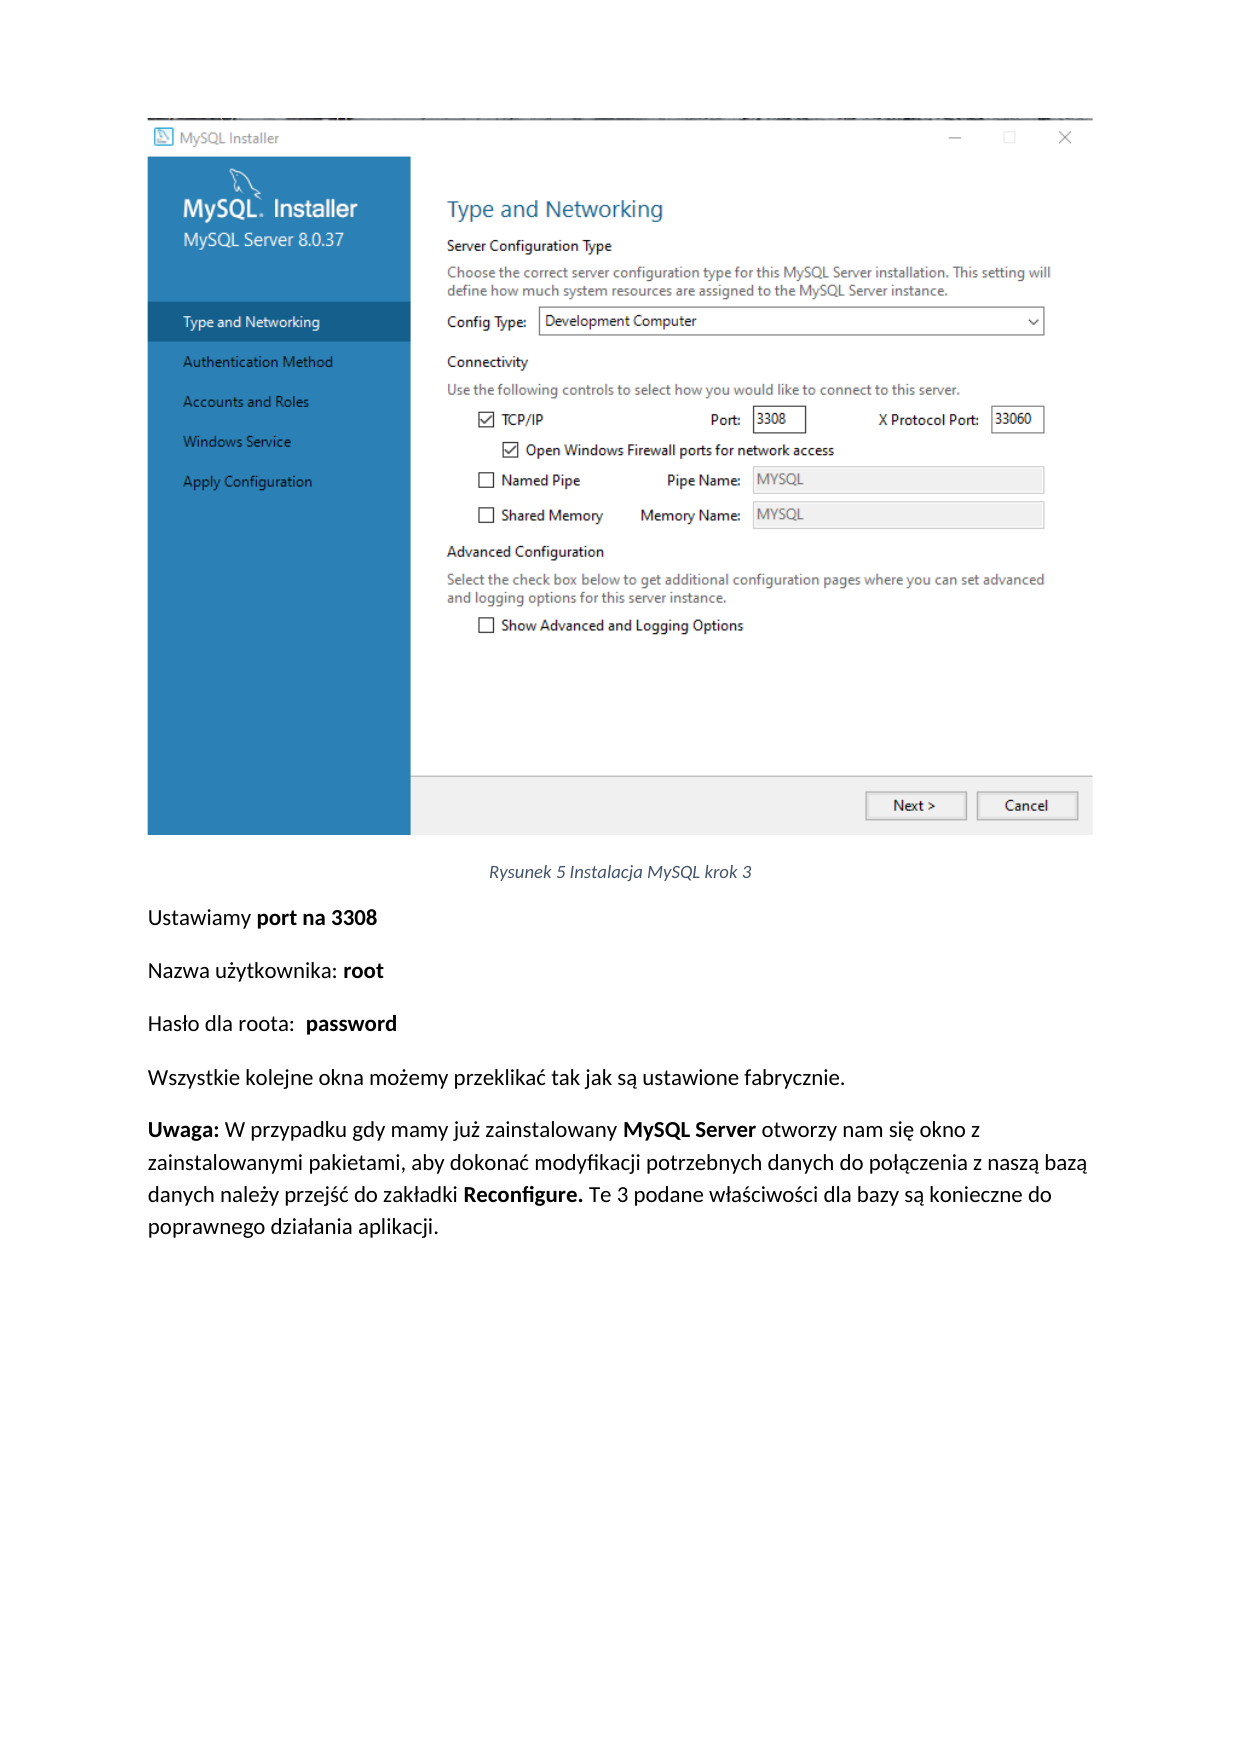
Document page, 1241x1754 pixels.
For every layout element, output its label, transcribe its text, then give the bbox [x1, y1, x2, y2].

text Rysunek 5 Instalacja MySQL krok 3 [148, 860, 1093, 883]
text Hasło dla roota: password [148, 1009, 1093, 1038]
text Wszystkie kolejne okna możemy przeklikać tak jak są ustawione fabrycznie. [148, 1063, 1093, 1091]
text Uwaga: W przypadku gdy mamy już zainstalowany MySQL Server otworzy nam się okno z zainstalowanymi pakietami, aby dokonać modyfikacji potrzebnych danych do połączenia z naszą bazą danych należy przejść do zakładki Reconfigure. Te 3 podane właściwości dla bazy są konieczne do poprawnego działania aplikacji. [148, 1116, 1093, 1240]
picture [147, 118, 1093, 835]
text Nazwa użytkownika: root [148, 957, 1093, 984]
text Ustawiamy port na 3308 [148, 903, 1093, 932]
